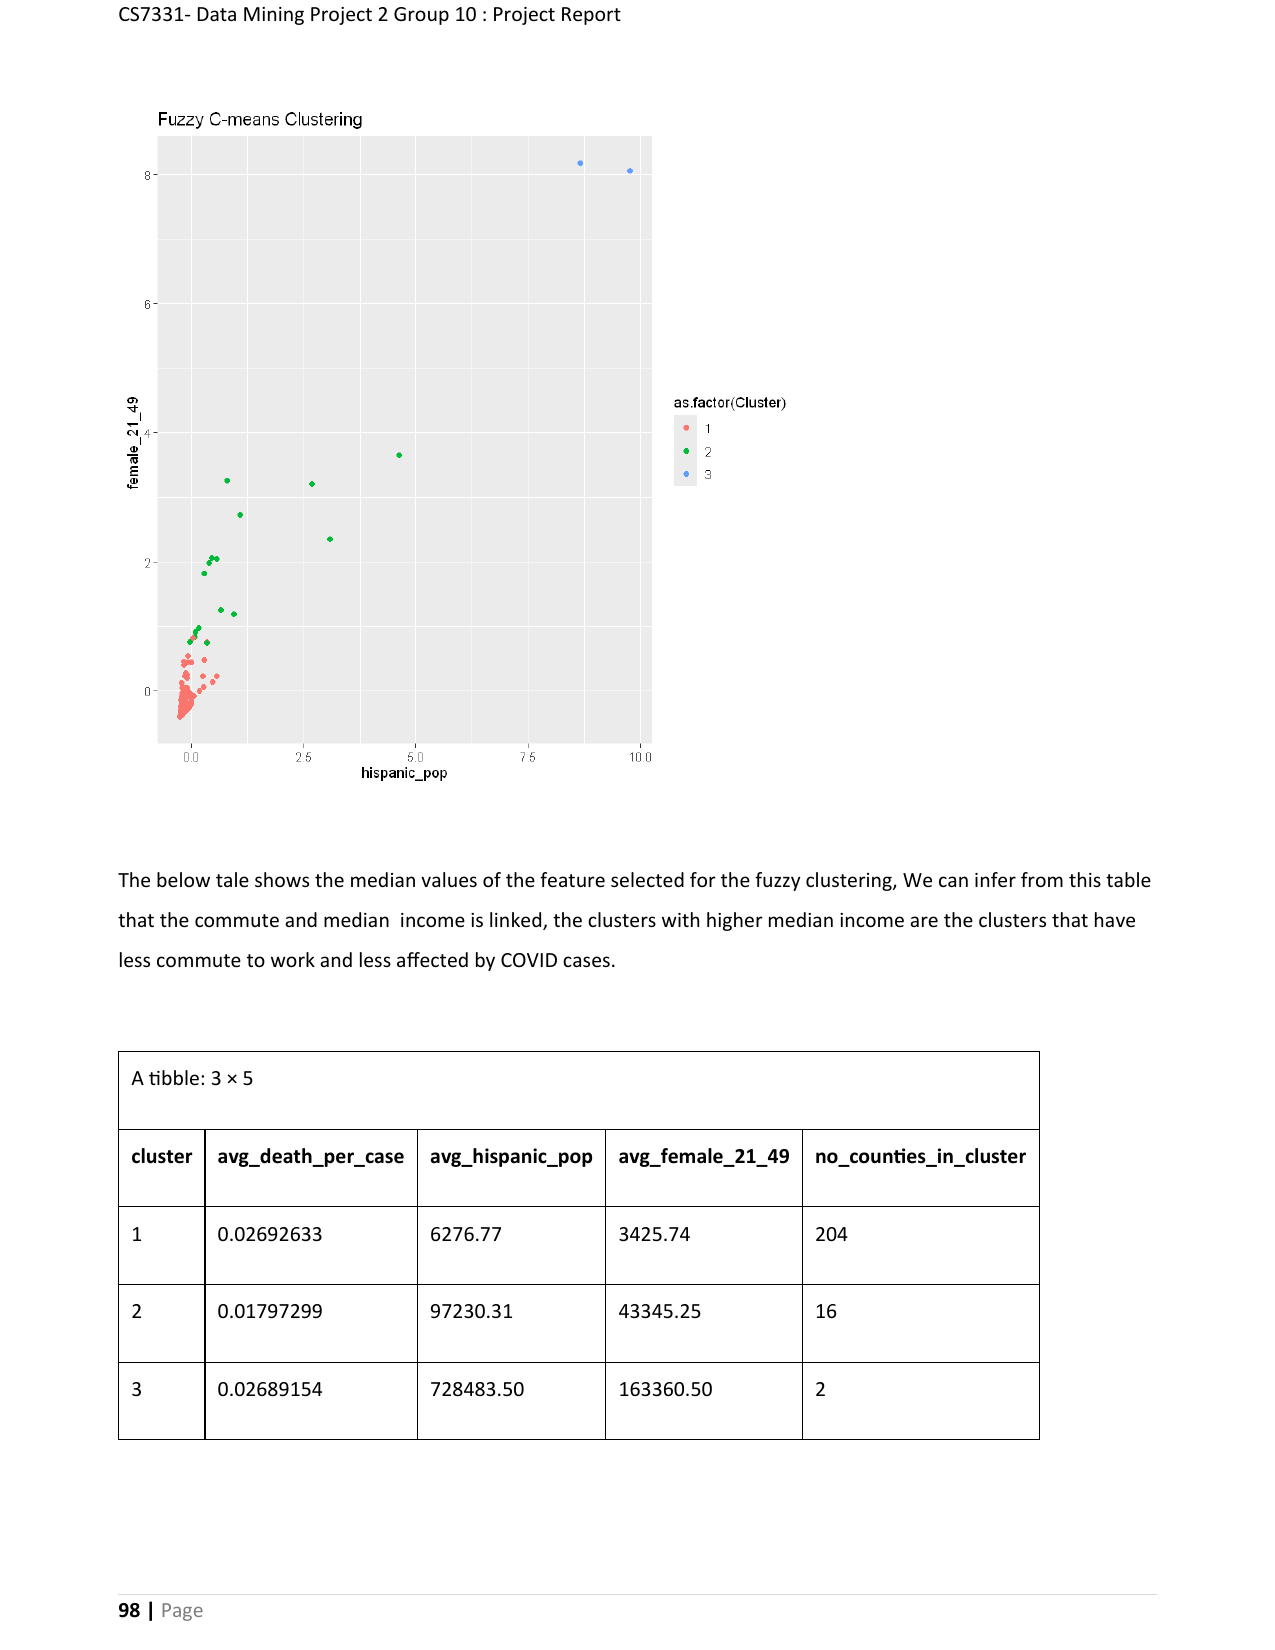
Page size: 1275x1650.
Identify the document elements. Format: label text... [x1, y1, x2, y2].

table_cell cluster [119, 1130, 204, 1206]
table_header A tibble: 3 × 5 [119, 1052, 1039, 1128]
table_cell 3 [119, 1363, 204, 1439]
table_cell 2 [803, 1363, 1039, 1439]
table_cell 728483.50 [418, 1363, 605, 1439]
table_cell 0.02692633 [206, 1207, 417, 1284]
table_cell no_counties_in_cluster [803, 1130, 1039, 1206]
table_cell 2 [119, 1285, 204, 1362]
table_cell 0.02689154 [206, 1363, 417, 1439]
text The below tale shows the median values of the feature selected for the fuzzy clustering, We can infer from this table that the commute and median income is linked, the clusters with higher median income are the clusters that have less commute to work and less affected by COVID cases. [118, 866, 1157, 972]
table_cell 3425.74 [606, 1207, 802, 1284]
table_cell 1 [119, 1207, 204, 1284]
table_cell 6276.77 [418, 1207, 605, 1284]
table_cell 16 [803, 1285, 1039, 1362]
table_cell 0.01797299 [206, 1285, 417, 1362]
table_cell 43345.25 [606, 1285, 802, 1362]
table_cell 97230.31 [418, 1285, 605, 1362]
table_cell avg_hispanic_pop [418, 1130, 605, 1206]
table_cell avg_female_21_49 [606, 1130, 802, 1206]
table_cell 204 [803, 1207, 1039, 1284]
table_cell 163360.50 [606, 1363, 802, 1439]
picture [118, 103, 803, 788]
table_cell avg_death_per_case [206, 1130, 417, 1206]
